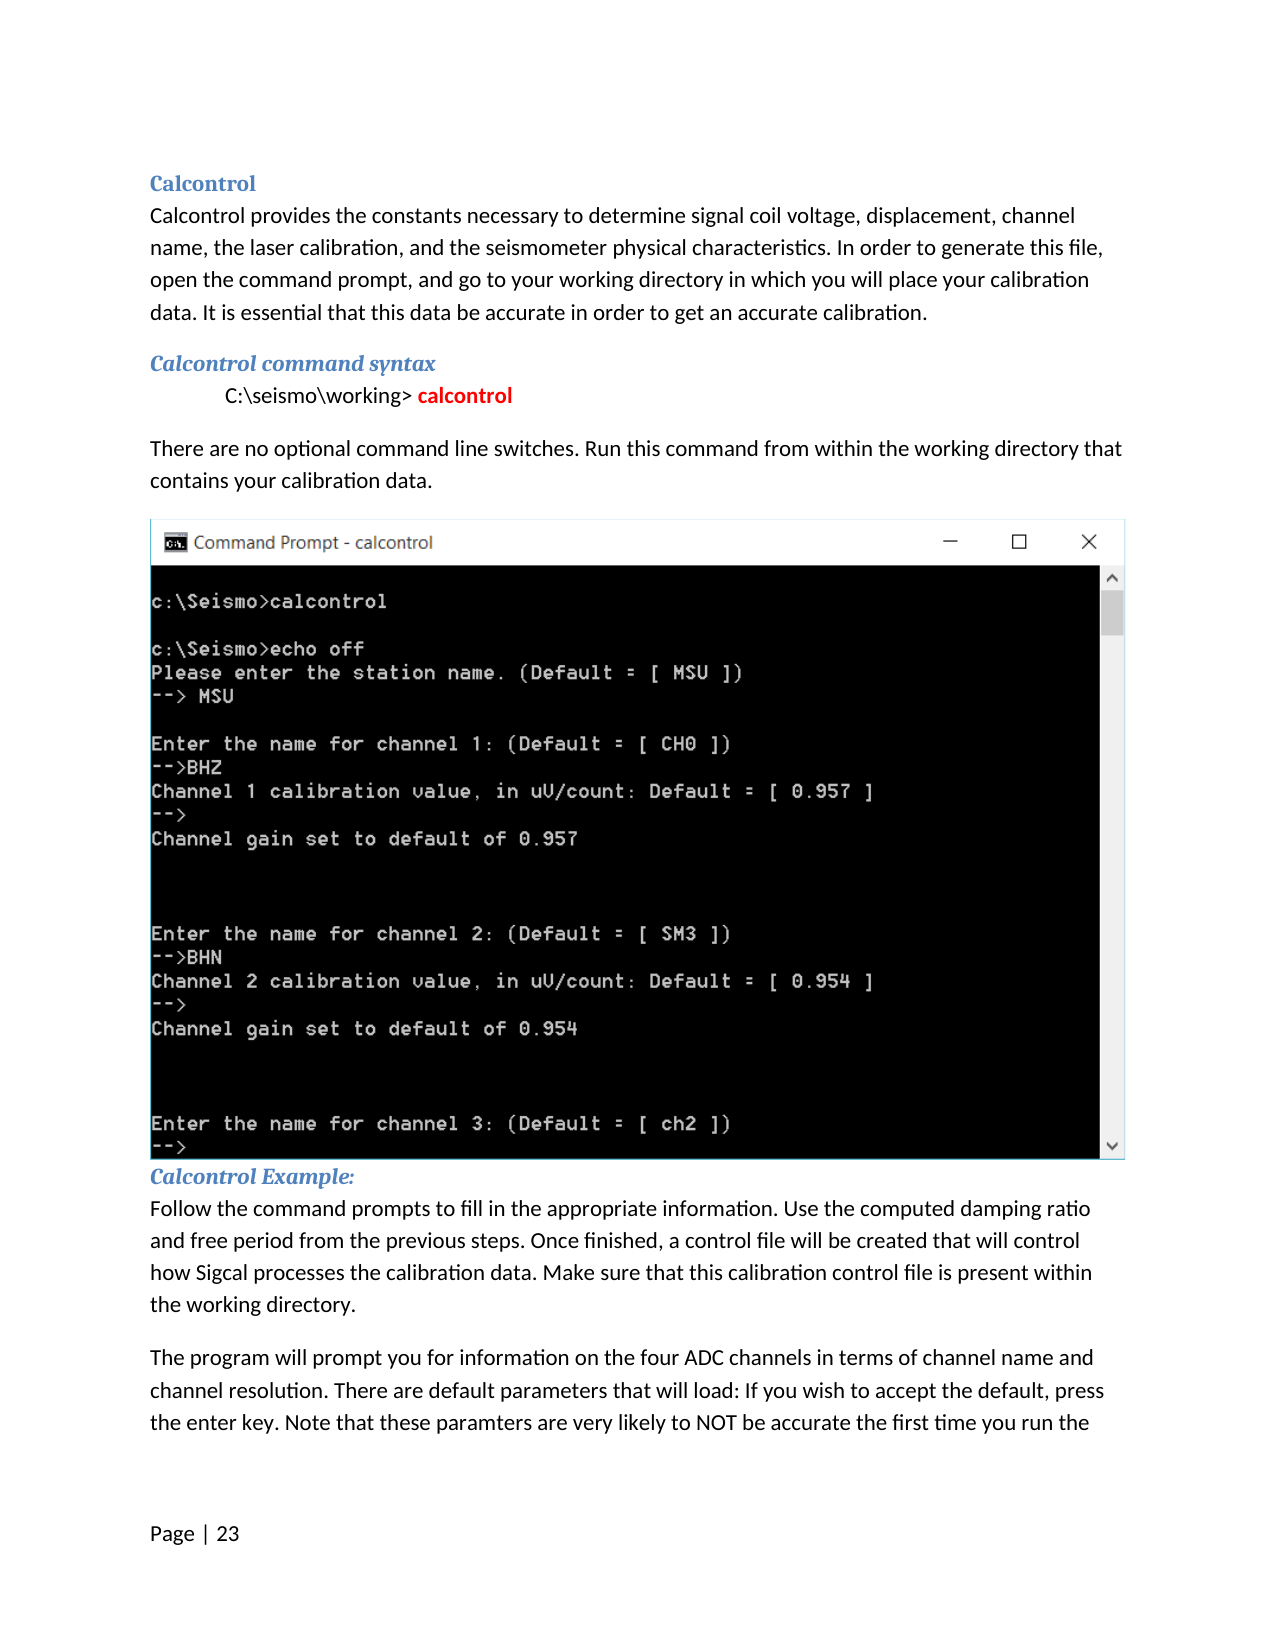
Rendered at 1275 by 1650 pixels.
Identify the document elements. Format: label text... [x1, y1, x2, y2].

text Follow the command prompts to fill in the appropriate information. Use the computed damping ratio and free period from the previous steps. Once finished, a control file will be created that will control how Sigcal processes the calibration data. Make sure that this calibration control file is present within the working directory. [150, 1194, 1125, 1318]
subtitle Calcontrol Example: [150, 1160, 1125, 1190]
list C:\seismo\working> calcontrol [225, 381, 1125, 409]
picture [150, 519, 1125, 1160]
subtitle Calcontrol command syntax [150, 351, 1125, 377]
text Calcontrol provides the constants necessary to determine signal coil voltage, displacement, channel name, the laser calibration, and the seismometer physical characteristics. In order to generate this file, open the command prompt, and go to your working directory in which you will place your calibration data. It is essential that this data be accurate in order to get an accurate calibration. [150, 201, 1125, 326]
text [150, 1343, 1125, 1436]
subtitle Calcontrol [150, 171, 1125, 197]
text There are no optional command line switches. Run this command from within the working directory that contains your calibration data. [150, 434, 1125, 494]
